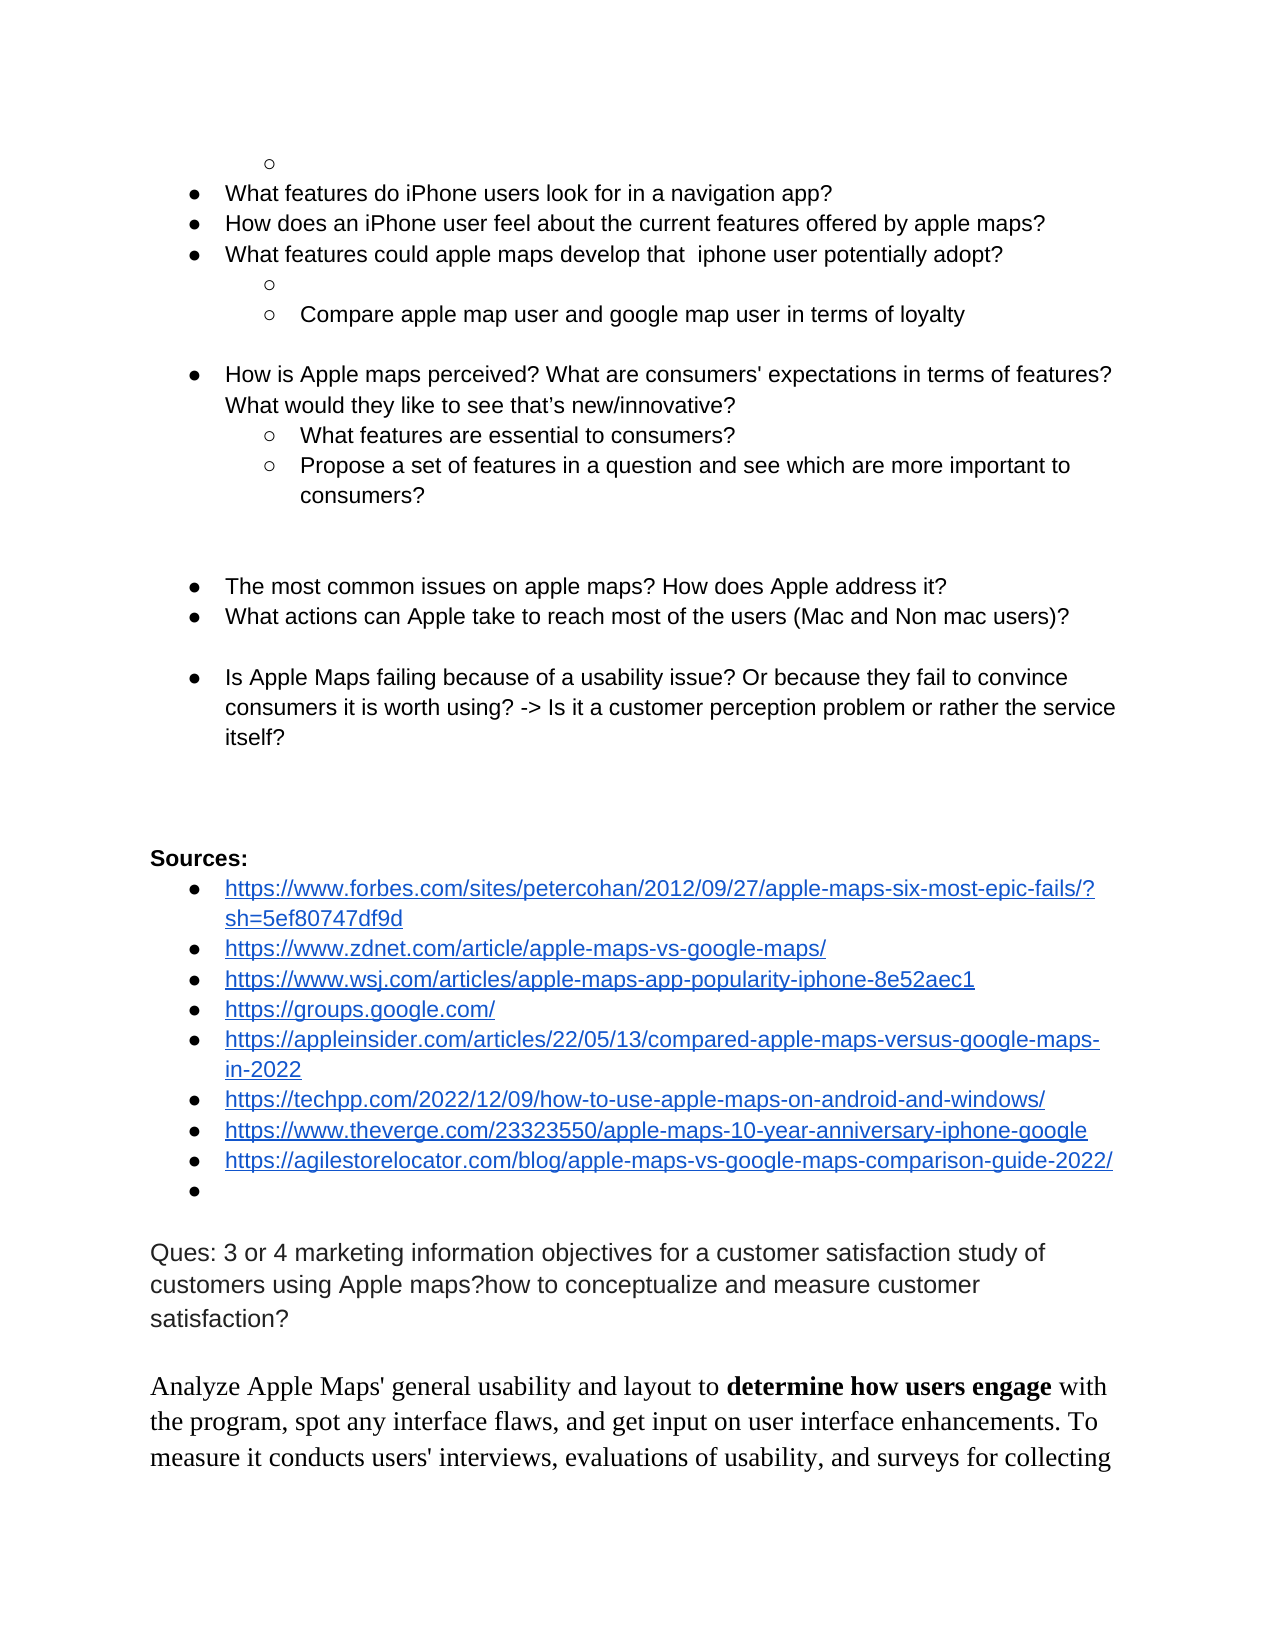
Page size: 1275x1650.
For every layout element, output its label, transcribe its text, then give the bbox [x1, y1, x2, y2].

list https://www.zdnet.com/article/apple-maps-vs-google-maps/ [187, 935, 1125, 962]
list What features are essential to consumers? [262, 422, 1125, 448]
list How is Apple maps perceived? What are consumers' expectations in terms of features? What would they like to see that’s new/innovative? [187, 361, 1125, 418]
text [150, 1369, 1125, 1472]
list Is Apple Maps failing because of a usability issue? Or because they fail to convince consumers it is worth using? -> Is it a customer perception problem or rather the service itself? [187, 663, 1125, 750]
list The most common issues on apple maps? How does Apple address it? [187, 573, 1125, 599]
list https://techpp.com/2022/12/09/how-to-use-apple-maps-on-android-and-windows/ [187, 1086, 1125, 1113]
text Ques: 3 or 4 marketing information objectives for a customer satisfaction study of customers using Apple maps?how to conceptualize and measure customer satisfaction? [150, 1237, 1125, 1332]
text Sources: [150, 845, 1125, 871]
list Propose a set of features in a question and see which are more important to consumers? [262, 452, 1125, 509]
list What features could apple maps develop that iphone user potentially adopt? [187, 241, 1125, 267]
list https://groups.google.com/ [187, 996, 1125, 1022]
list https://www.wsj.com/articles/apple-maps-app-popularity-iphone-8e52aec1 [187, 966, 1125, 992]
list https://www.forbes.com/sites/petercohan/2012/09/27/apple-maps-six-most-epic-fails/?sh=5ef80747df9d [187, 875, 1125, 932]
list What actions can Apple take to reach most of the users (Mac and Non mac users)? [187, 603, 1125, 629]
list What features do iPhone users look for in a navigation app? [187, 180, 1125, 207]
list https://www.theverge.com/23323550/apple-maps-10-year-anniversary-iphone-google [187, 1117, 1125, 1143]
list https://appleinsider.com/articles/22/05/13/compared-apple-maps-versus-google-maps-in-2022 [187, 1026, 1125, 1083]
list How does an iPhone user feel about the current features offered by apple maps? [187, 210, 1125, 237]
list Compare apple map user and google map user in terms of loyalty [262, 301, 1125, 327]
list https://agilestorelocator.com/blog/apple-maps-vs-google-maps-comparison-guide-2022/ [187, 1147, 1125, 1173]
